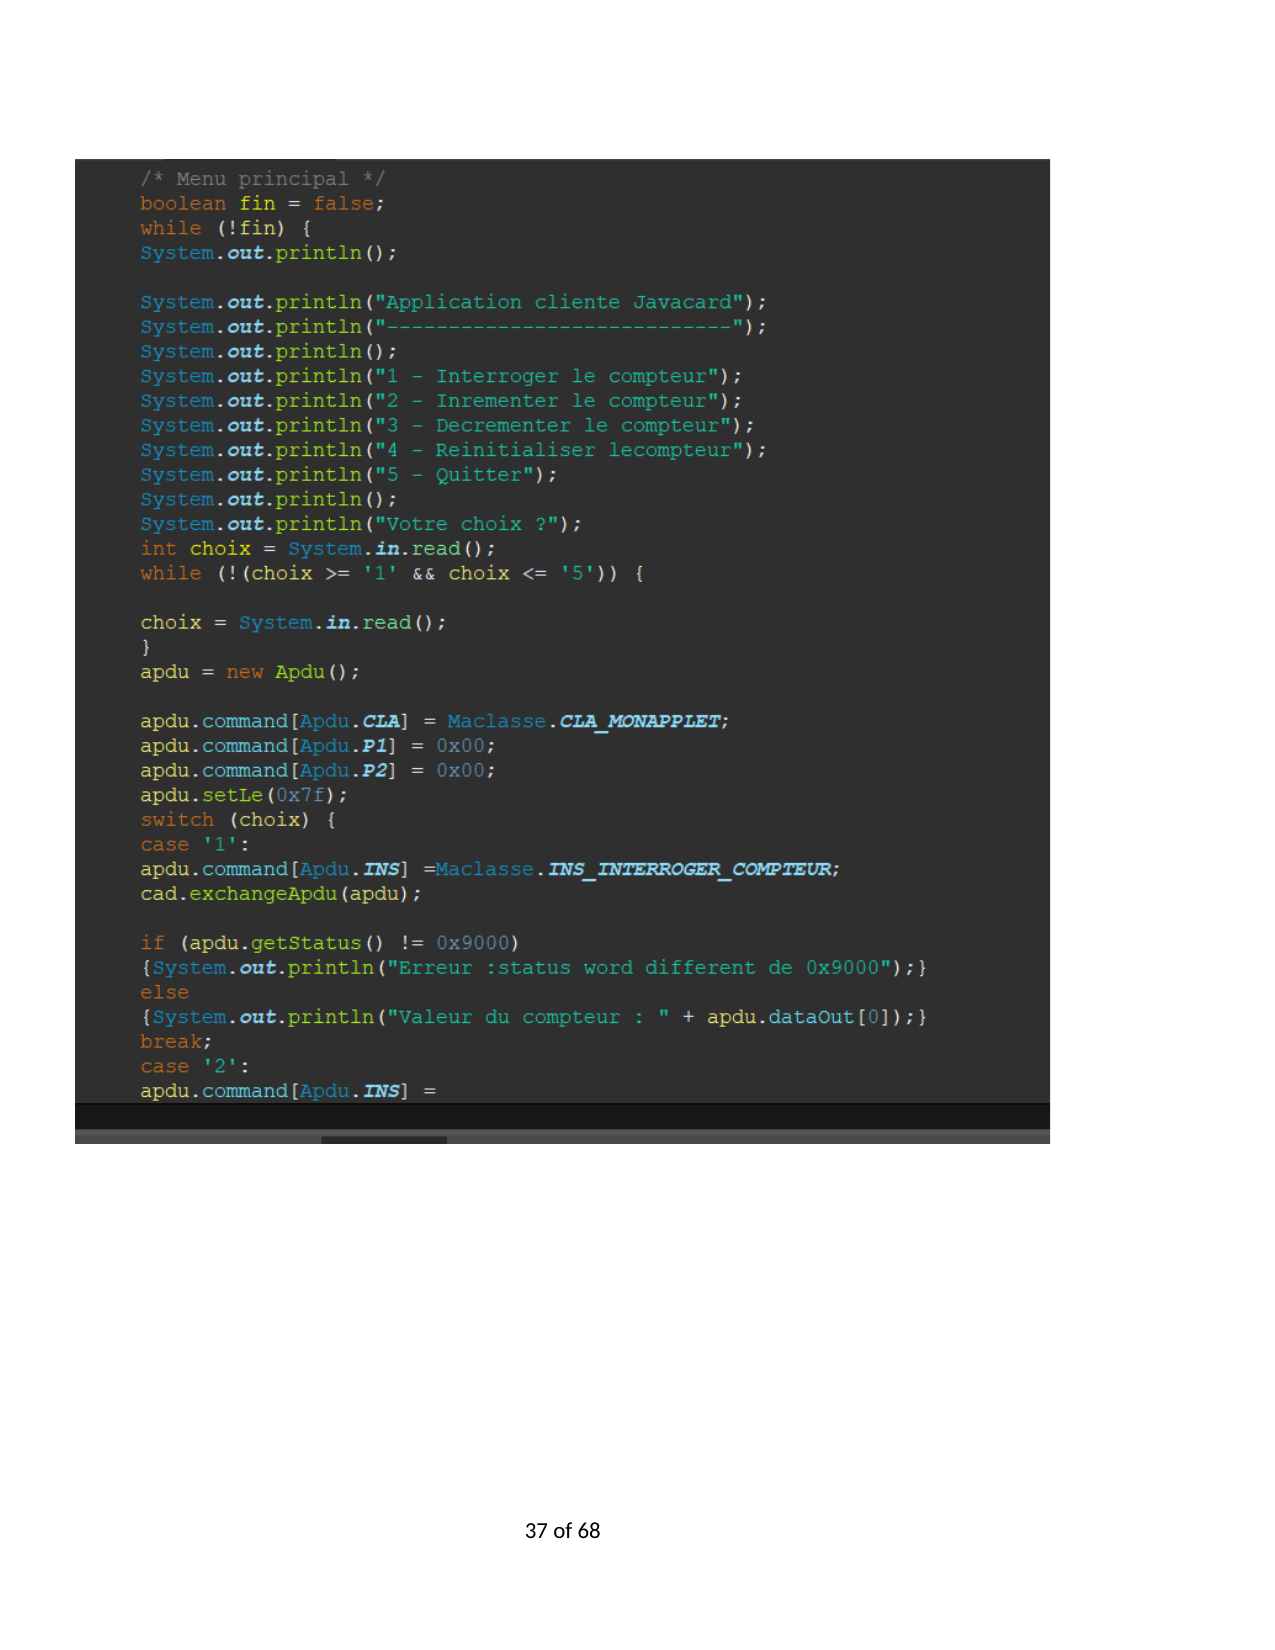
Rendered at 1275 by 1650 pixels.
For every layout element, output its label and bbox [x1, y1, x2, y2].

picture [75, 159, 1050, 1144]
